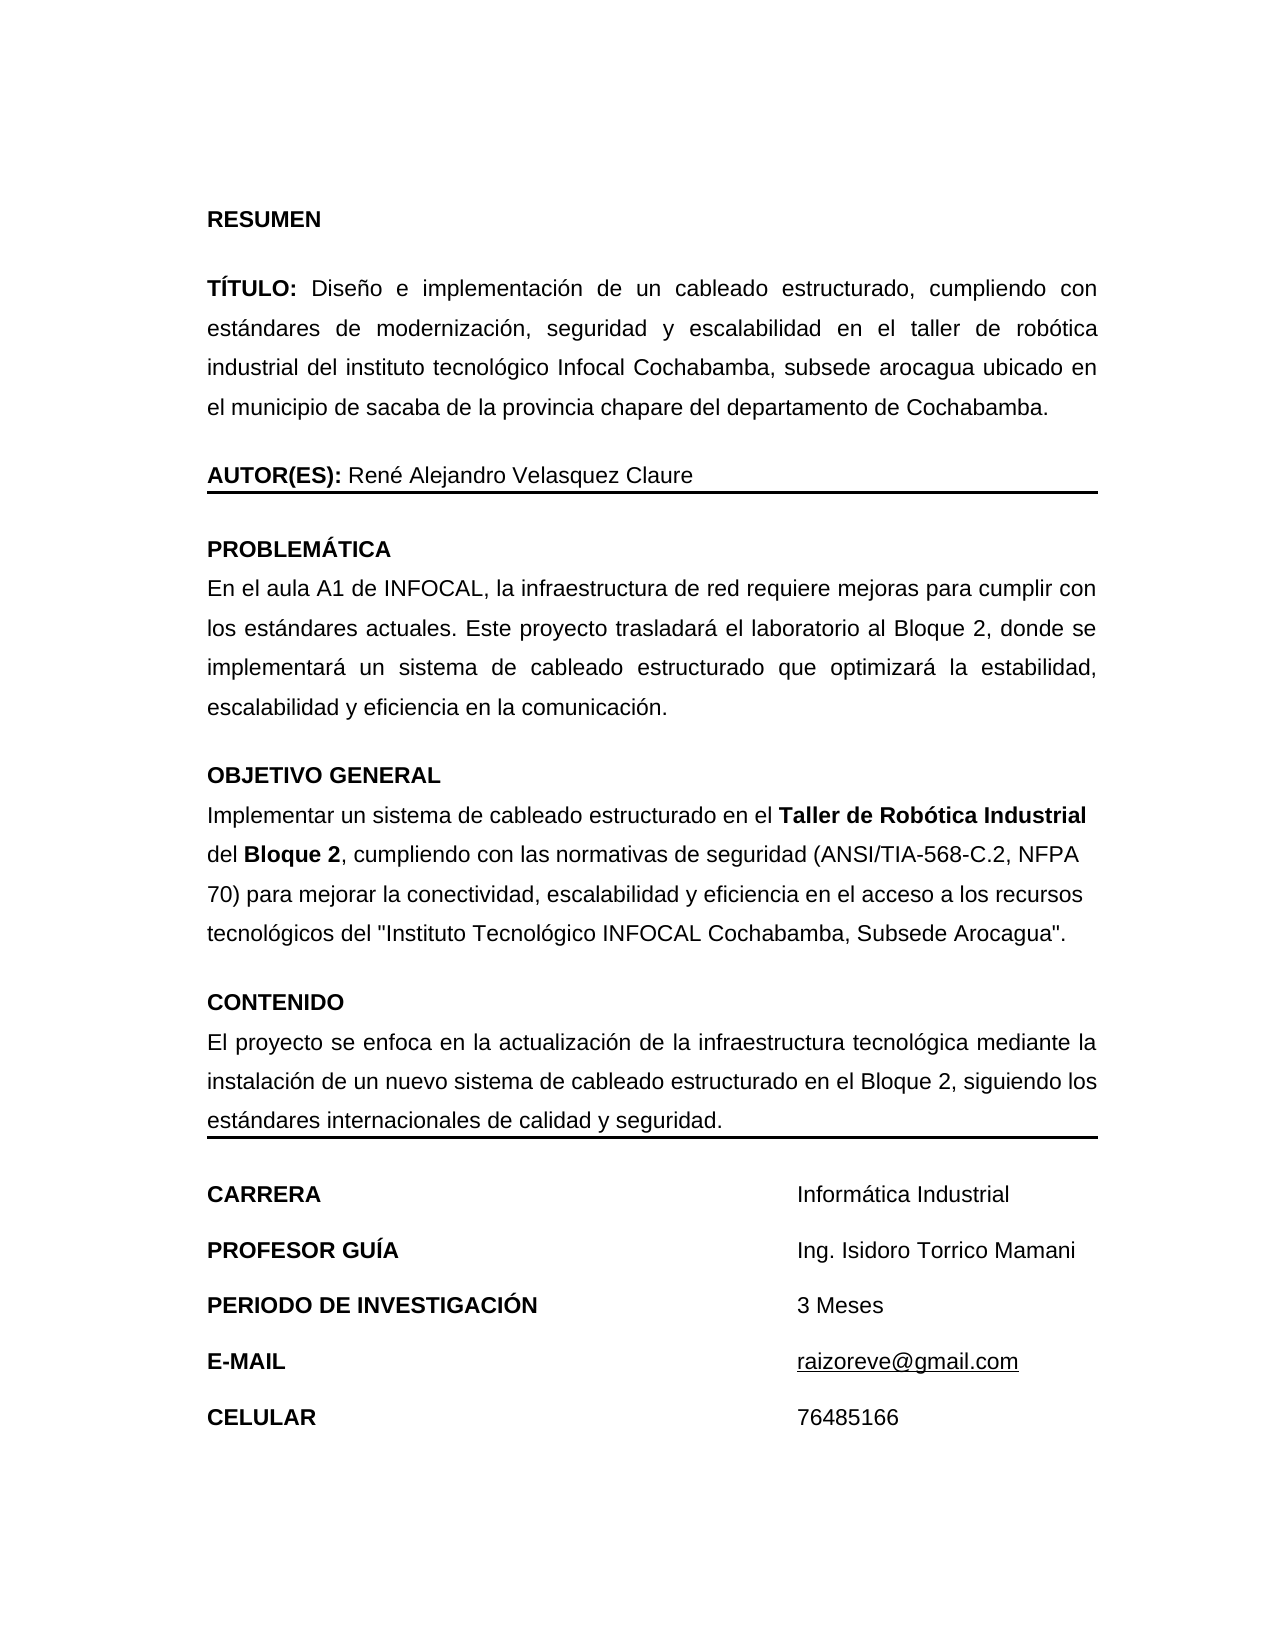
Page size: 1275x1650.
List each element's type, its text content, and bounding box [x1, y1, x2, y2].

text CARRERA Informática Industrial [207, 1181, 1098, 1208]
text PROFESOR GUÍA Ing. Isidoro Torrico Mamani [207, 1237, 1098, 1263]
text E-MAIL raizoreve@gmail.com [207, 1348, 1098, 1374]
text PROBLEMÁTICA En el aula A1 de INFOCAL, la infraestructura de red requiere mejoras para cumplir con los estándares actuales. Este proyecto trasladará el laboratorio al Bloque 2, donde se implementará un sistema de cableado estructurado que optimizará la estabilidad, escalabilidad y eficiencia en la comunicación. [207, 536, 1098, 720]
text TÍTULO: Diseño e implementación de un cableado estructurado, cumpliendo con estándares de modernización, seguridad y escalabilidad en el taller de robótica industrial del instituto tecnológico Infocal Cochabamba, subsede arocagua ubicado en el municipio de sacaba de la provincia chapare del departamento de Cochabamba. [207, 275, 1098, 420]
text OBJETIVO GENERAL Implementar un sistema de cableado estructurado en el Taller de Robótica Industrial del Bloque 2, cumpliendo con las normativas de seguridad (ANSI/TIA-568-C.2, NFPA 70) para mejorar la conectividad, escalabilidad y eficiencia en el acceso a los recursos tecnológicos del "Instituto Tecnológico INFOCAL Cochabamba, Subsede Arocagua". [207, 762, 1098, 947]
text AUTOR(ES): René Alejandro Velasquez Claure [207, 462, 1098, 491]
text CELULAR 76485166 [207, 1403, 1098, 1430]
text PERIODO DE INVESTIGACIÓN 3 Meses [207, 1292, 1098, 1319]
text CONTENIDO El proyecto se enfoca en la actualización de la infraestructura tecnológica mediante la instalación de un nuevo sistema de cableado estructurado en el Bloque 2, siguiendo los estándares internacionales de calidad y seguridad. [207, 989, 1098, 1136]
text RESUMEN [207, 206, 1098, 233]
